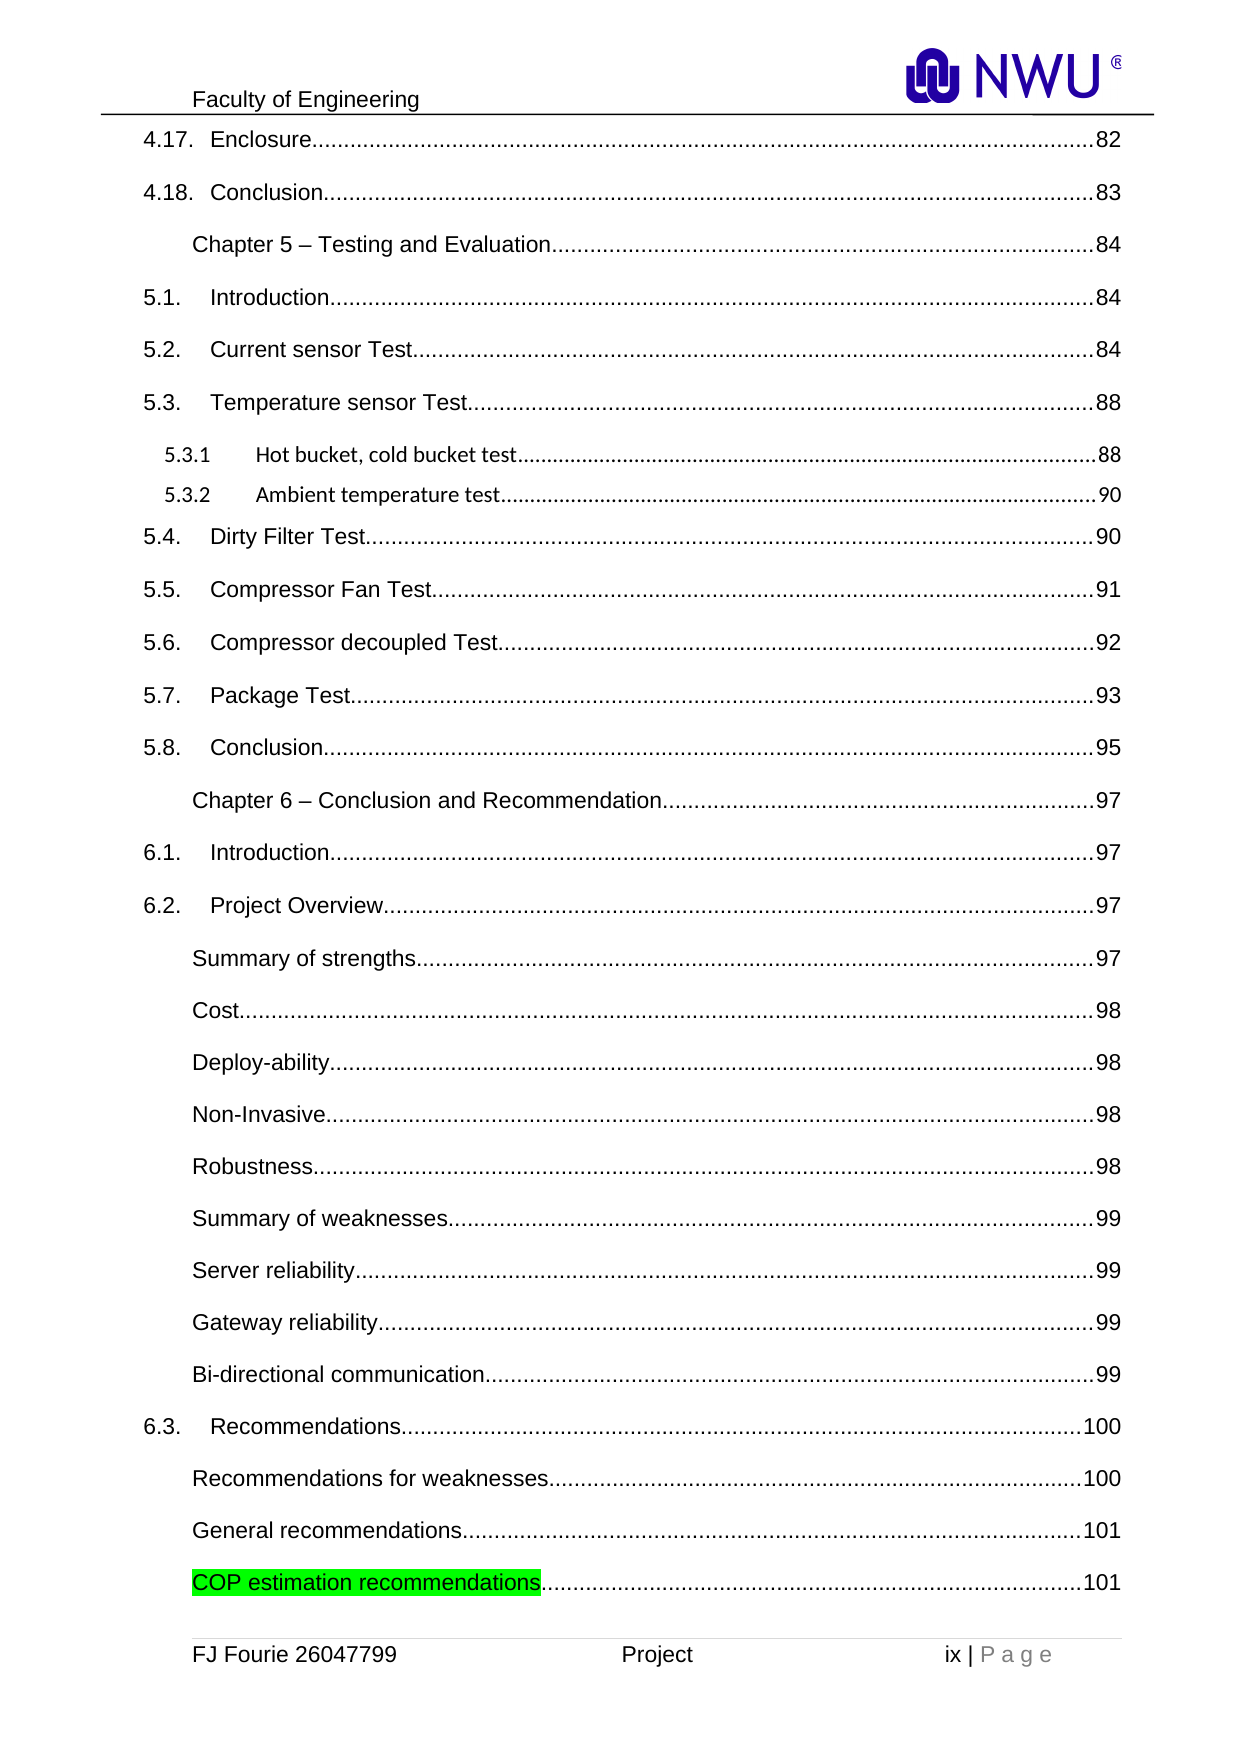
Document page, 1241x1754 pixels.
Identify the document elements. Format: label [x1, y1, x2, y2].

picture [905, 48, 1122, 103]
